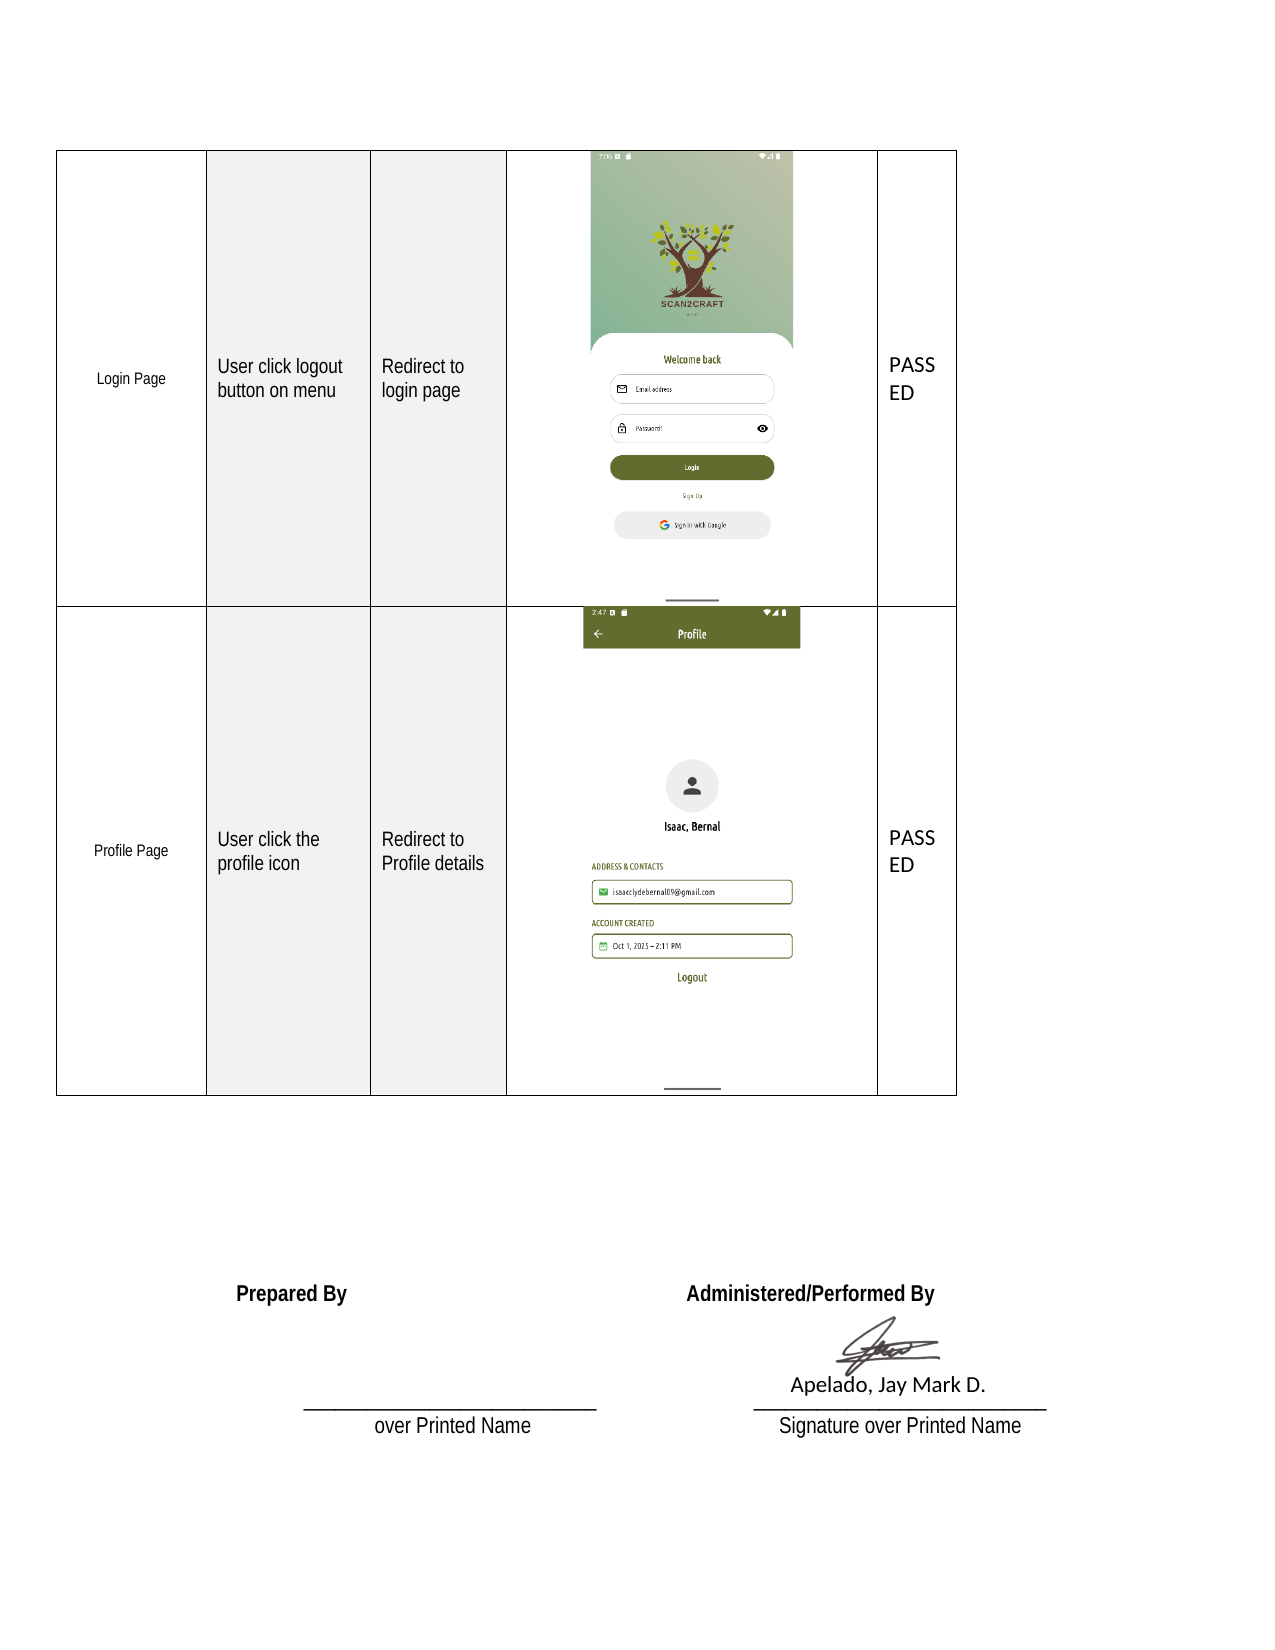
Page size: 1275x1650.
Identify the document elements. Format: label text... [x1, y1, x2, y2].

table_cell ____________________________ over Printed Name [225, 1385, 675, 1438]
table_cell Redirect to login page [371, 151, 506, 606]
table_header Administered/Performed By [675, 1280, 1125, 1385]
picture [815, 1287, 958, 1412]
picture [583, 151, 801, 1095]
table_cell Profile Page [57, 607, 206, 1094]
table_cell Login Page [57, 151, 206, 606]
table_cell [801, 607, 877, 1094]
table_cell [507, 151, 590, 606]
table_cell User click logout button on menu [207, 151, 370, 606]
table_cell [794, 151, 877, 606]
table_cell Redirect to Profile details [371, 607, 506, 1094]
table_cell User click the profile icon [207, 607, 370, 1094]
table_header Prepared By [225, 1280, 675, 1385]
table_cell ____________________________ Signature over Printed Name [675, 1385, 1125, 1438]
table_cell [507, 607, 583, 1094]
